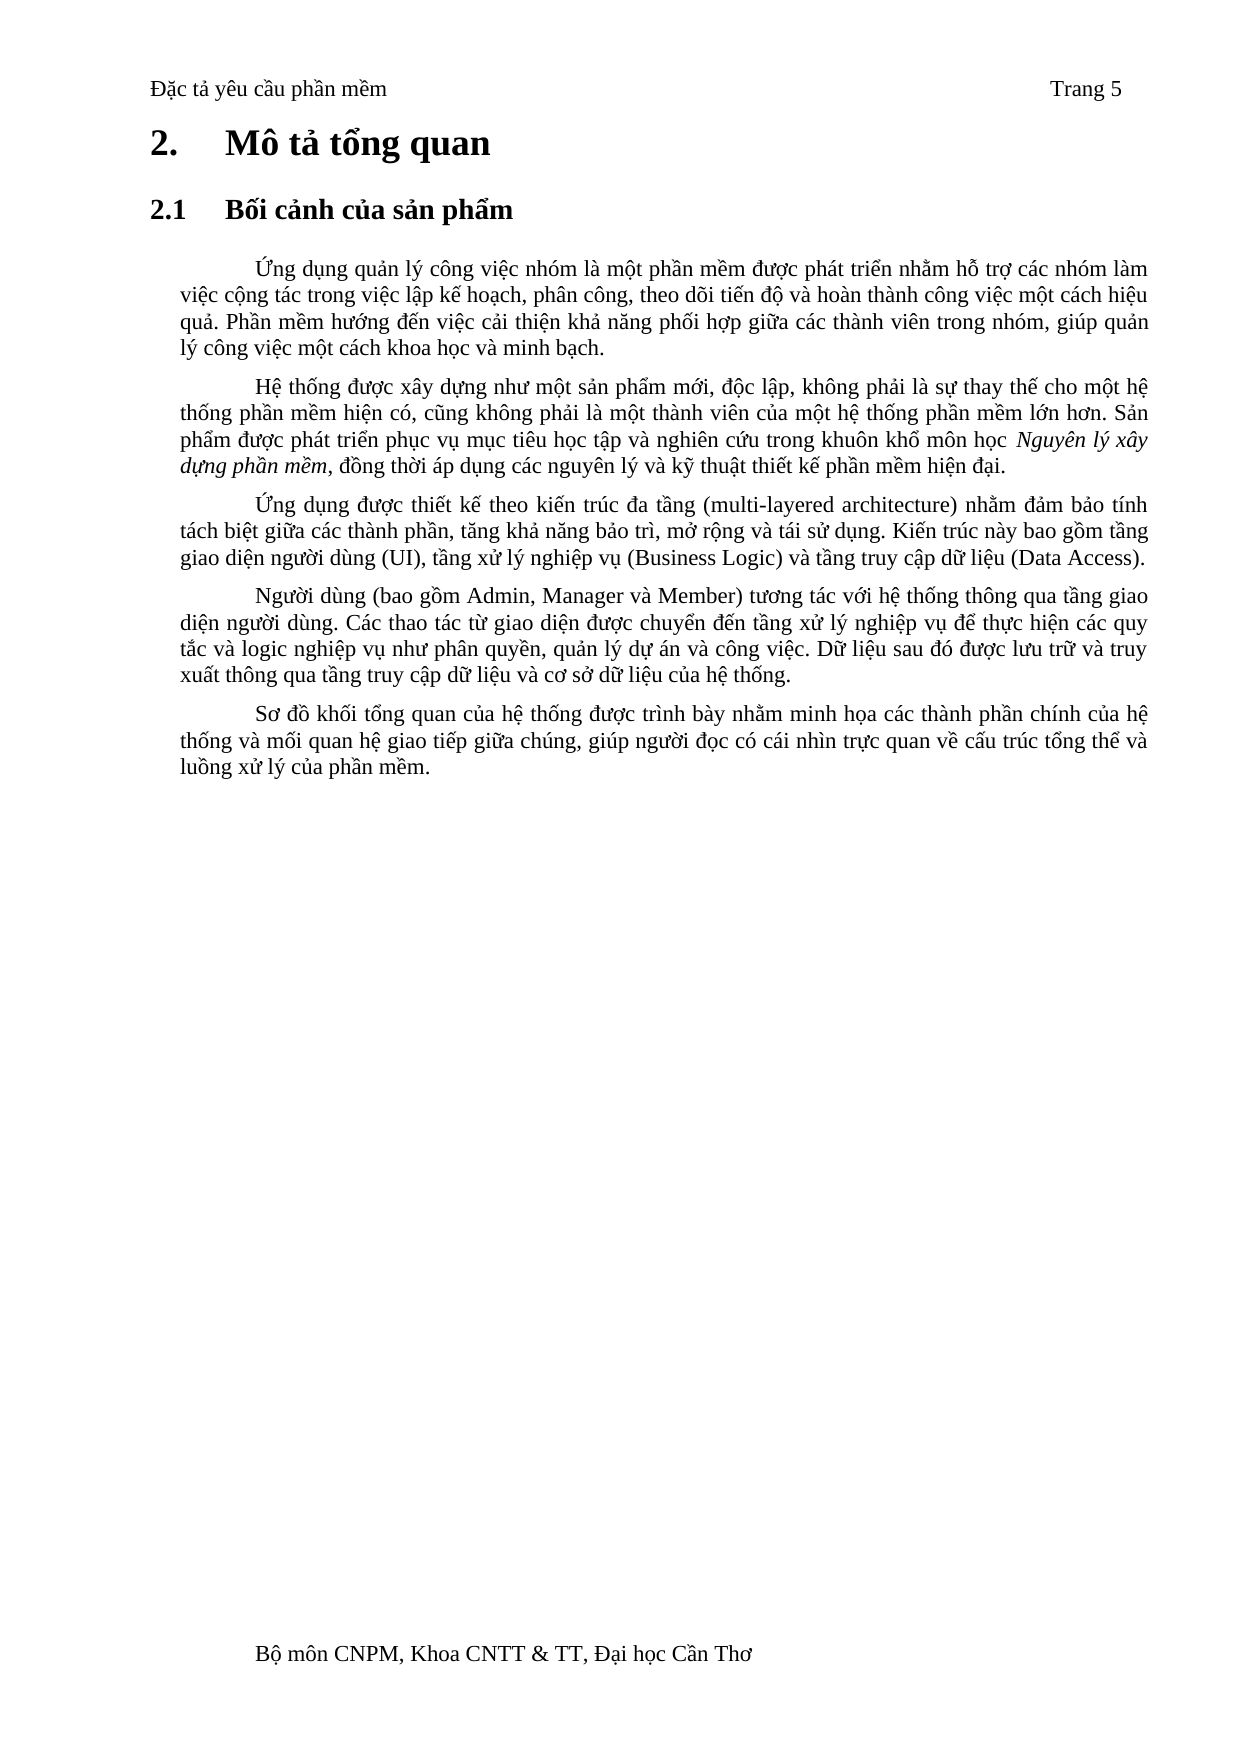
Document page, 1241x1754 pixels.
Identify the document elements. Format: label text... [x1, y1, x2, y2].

text Sơ đồ khối tổng quan của hệ thống được trình bày nhằm minh họa các thành phần chính của hệ thống và mối quan hệ giao tiếp giữa chúng, giúp người đọc có cái nhìn trực quan về cấu trúc tổng thể và luồng xử lý của phần mềm. [180, 700, 1150, 779]
text Hệ thống được xây dựng như một sản phẩm mới, độc lập, không phải là sự thay thế cho một hệ thống phần mềm hiện có, cũng không phải là một thành viên của một hệ thống phần mềm lớn hơn. Sản phẩm được phát triển phục vụ mục tiêu học tập và nghiên cứu trong khuôn khổ môn học Nguyên lý xây dựng phần mềm, đồng thời áp dụng các nguyên lý và kỹ thuật thiết kế phần mềm hiện đại. [180, 373, 1150, 478]
text Người dùng (bao gồm Admin, Manager và Member) tương tác với hệ thống thông qua tầng giao diện người dùng. Các thao tác từ giao diện được chuyển đến tầng xử lý nghiệp vụ để thực hiện các quy tắc và logic nghiệp vụ như phân quyền, quản lý dự án và công việc. Dữ liệu sau đó được lưu trữ và truy xuất thông qua tầng truy cập dữ liệu và cơ sở dữ liệu của hệ thống. [180, 582, 1150, 688]
text Ứng dụng quản lý công việc nhóm là một phần mềm được phát triển nhằm hỗ trợ các nhóm làm việc cộng tác trong việc lập kế hoạch, phân công, theo dõi tiến độ và hoàn thành công việc một cách hiệu quả. Phần mềm hướng đến việc cải thiện khả năng phối hợp giữa các thành viên trong nhóm, giúp quản lý công việc một cách khoa học và minh bạch. [180, 255, 1150, 360]
subtitle Mô tả tổng quan [150, 120, 1150, 163]
text Ứng dụng được thiết kế theo kiến trúc đa tầng (multi-layered architecture) nhằm đảm bảo tính tách biệt giữa các thành phần, tăng khả năng bảo trì, mở rộng và tái sử dụng. Kiến trúc này bao gồm tầng giao diện người dùng (UI), tầng xử lý nghiệp vụ (Business Logic) và tầng truy cập dữ liệu (Data Access). [180, 491, 1150, 570]
subtitle Bối cảnh của sản phẩm [150, 192, 1150, 226]
